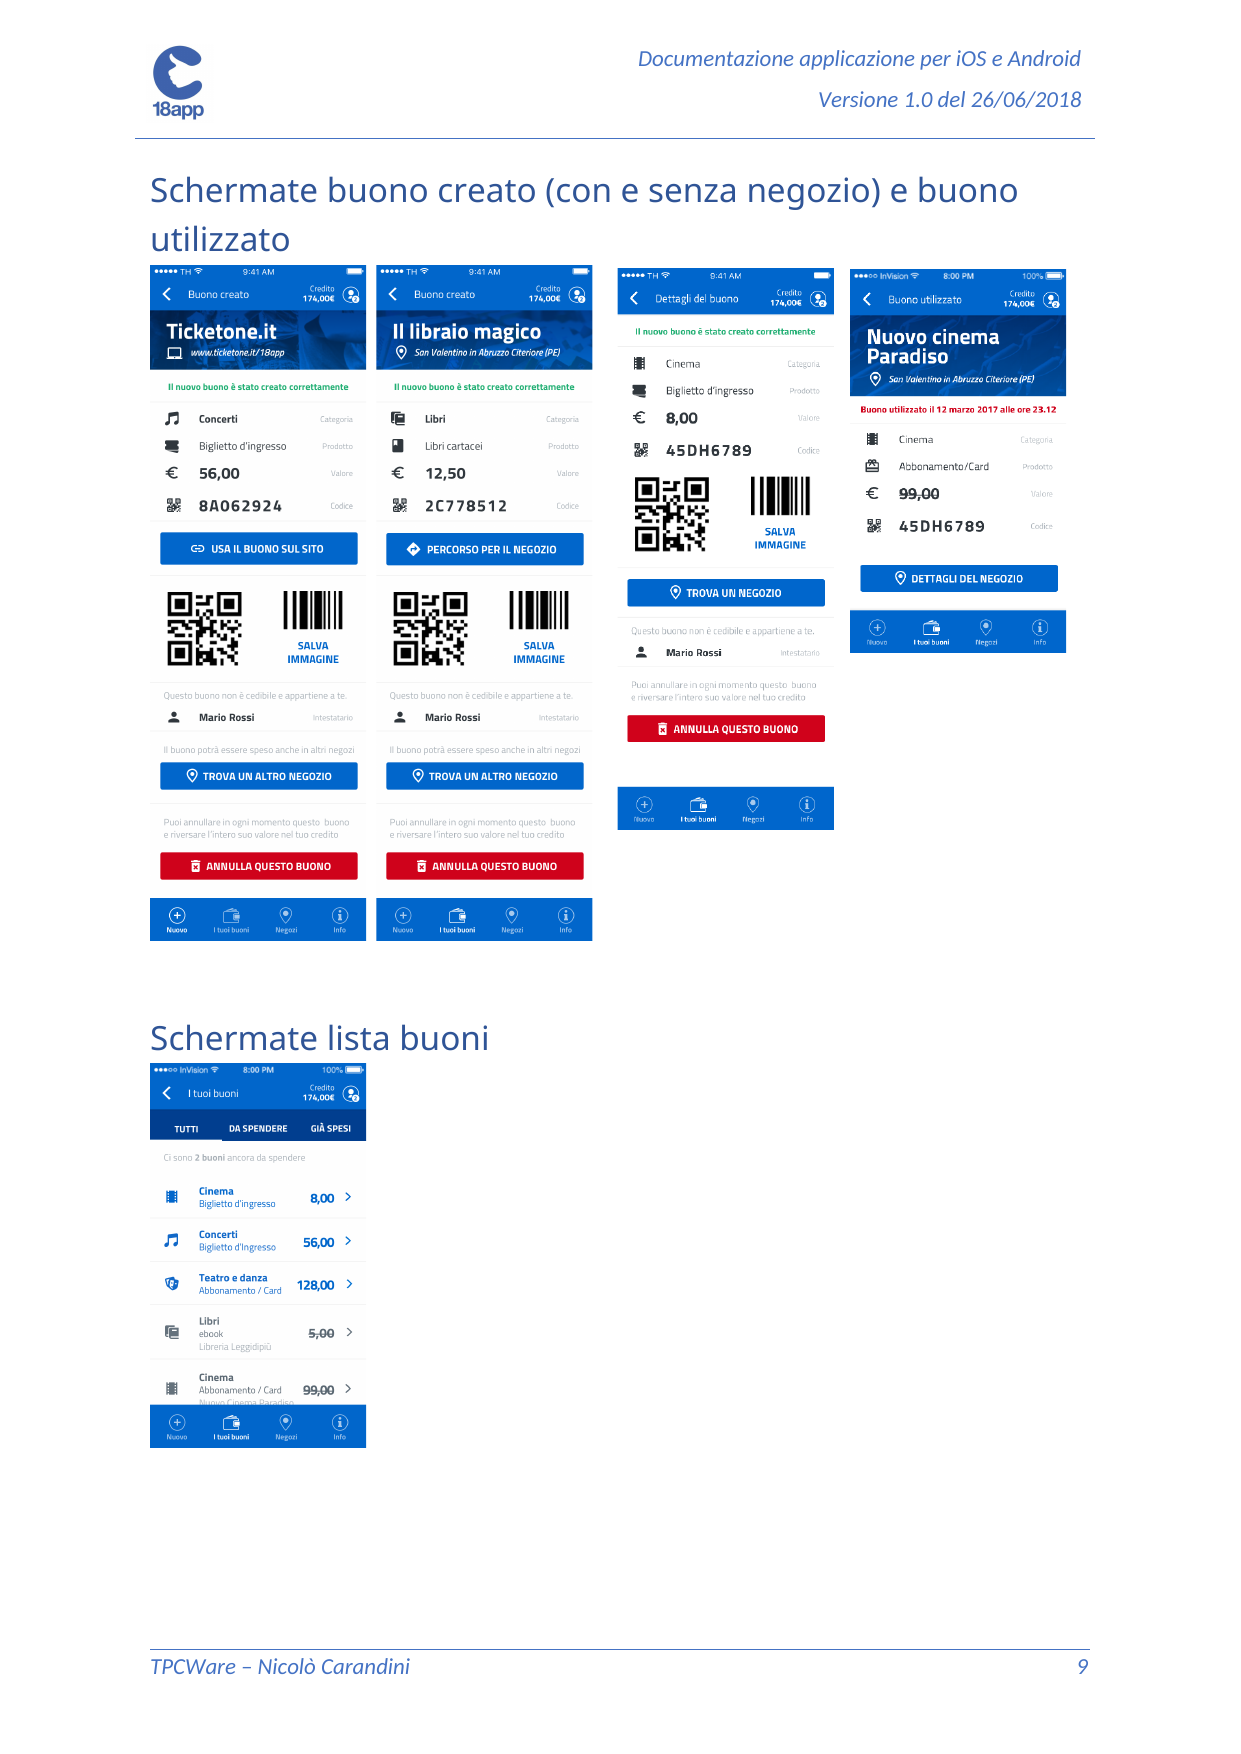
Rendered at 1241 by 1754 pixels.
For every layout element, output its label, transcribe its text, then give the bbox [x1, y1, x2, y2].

picture [146, 44, 215, 123]
picture [376, 265, 593, 941]
subtitle Schermate buono creato (con e senza negozio) e buono utilizzato [150, 167, 1090, 261]
subtitle Schermate lista buoni [150, 1014, 1090, 1060]
picture [850, 269, 1067, 653]
picture [150, 1063, 367, 1448]
picture [150, 265, 367, 941]
picture [617, 268, 834, 830]
